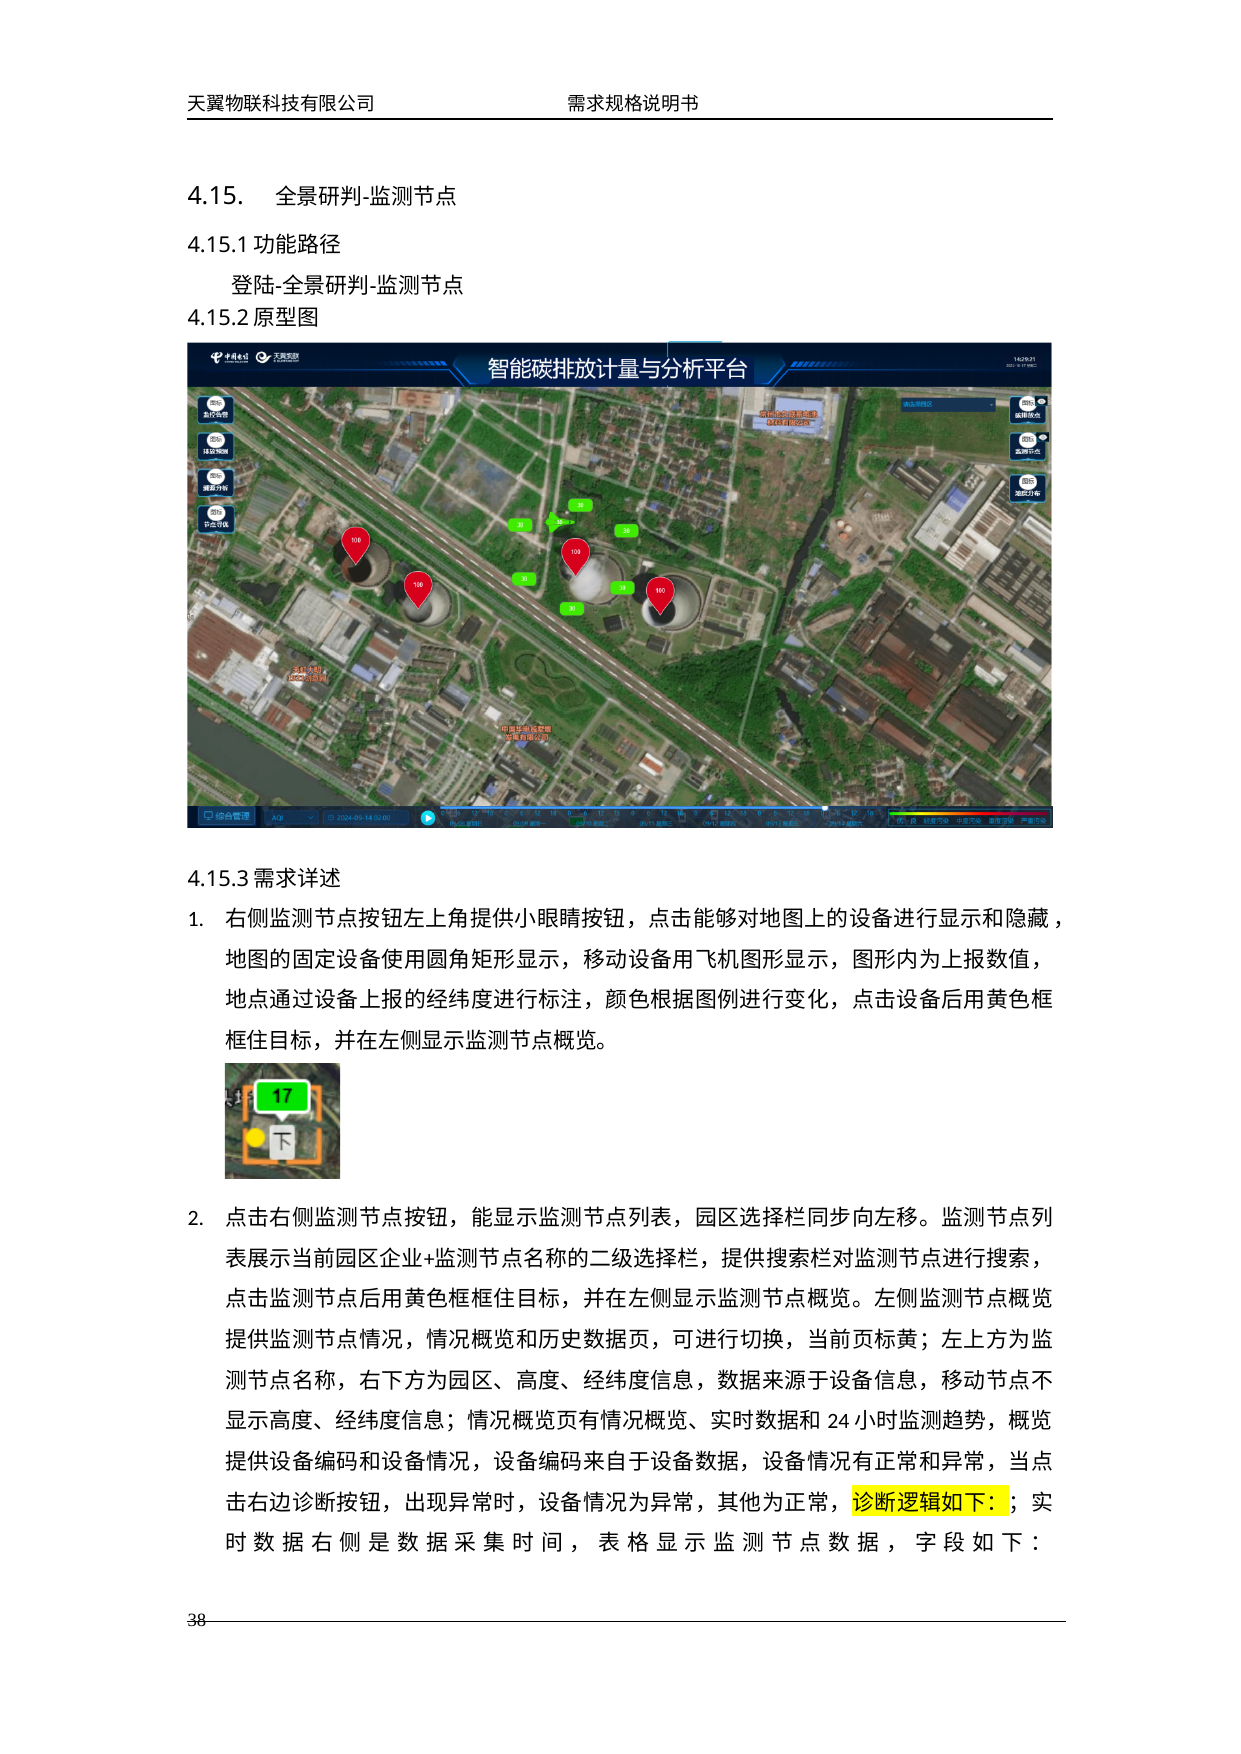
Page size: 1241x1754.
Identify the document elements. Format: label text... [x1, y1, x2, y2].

text 4.15.2原型图 [187, 300, 1053, 332]
text 4.15.3需求详述 [187, 860, 1053, 893]
subtitle 全景研判-监测节点 [187, 162, 1053, 227]
picture [224, 1063, 341, 1179]
text 4.15.1功能路径 [187, 227, 1053, 259]
text 登陆-全景研判-监测节点 [187, 267, 1053, 300]
list 右侧监测节点按钮左上角提供小眼睛按钮，点击能够对地图上的设备进行显示和隐藏，地图的固定设备使用圆角矩形显示，移动设备用飞机图形显示，图形内为上报数值，地点通过设备上报的经纬度进行标注，颜色根据图例进行变化，点击设备后用黄色框框住目标，并在左侧显示监测节点概览。 [187, 901, 1053, 1055]
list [187, 1200, 1053, 1557]
picture [187, 340, 1053, 828]
